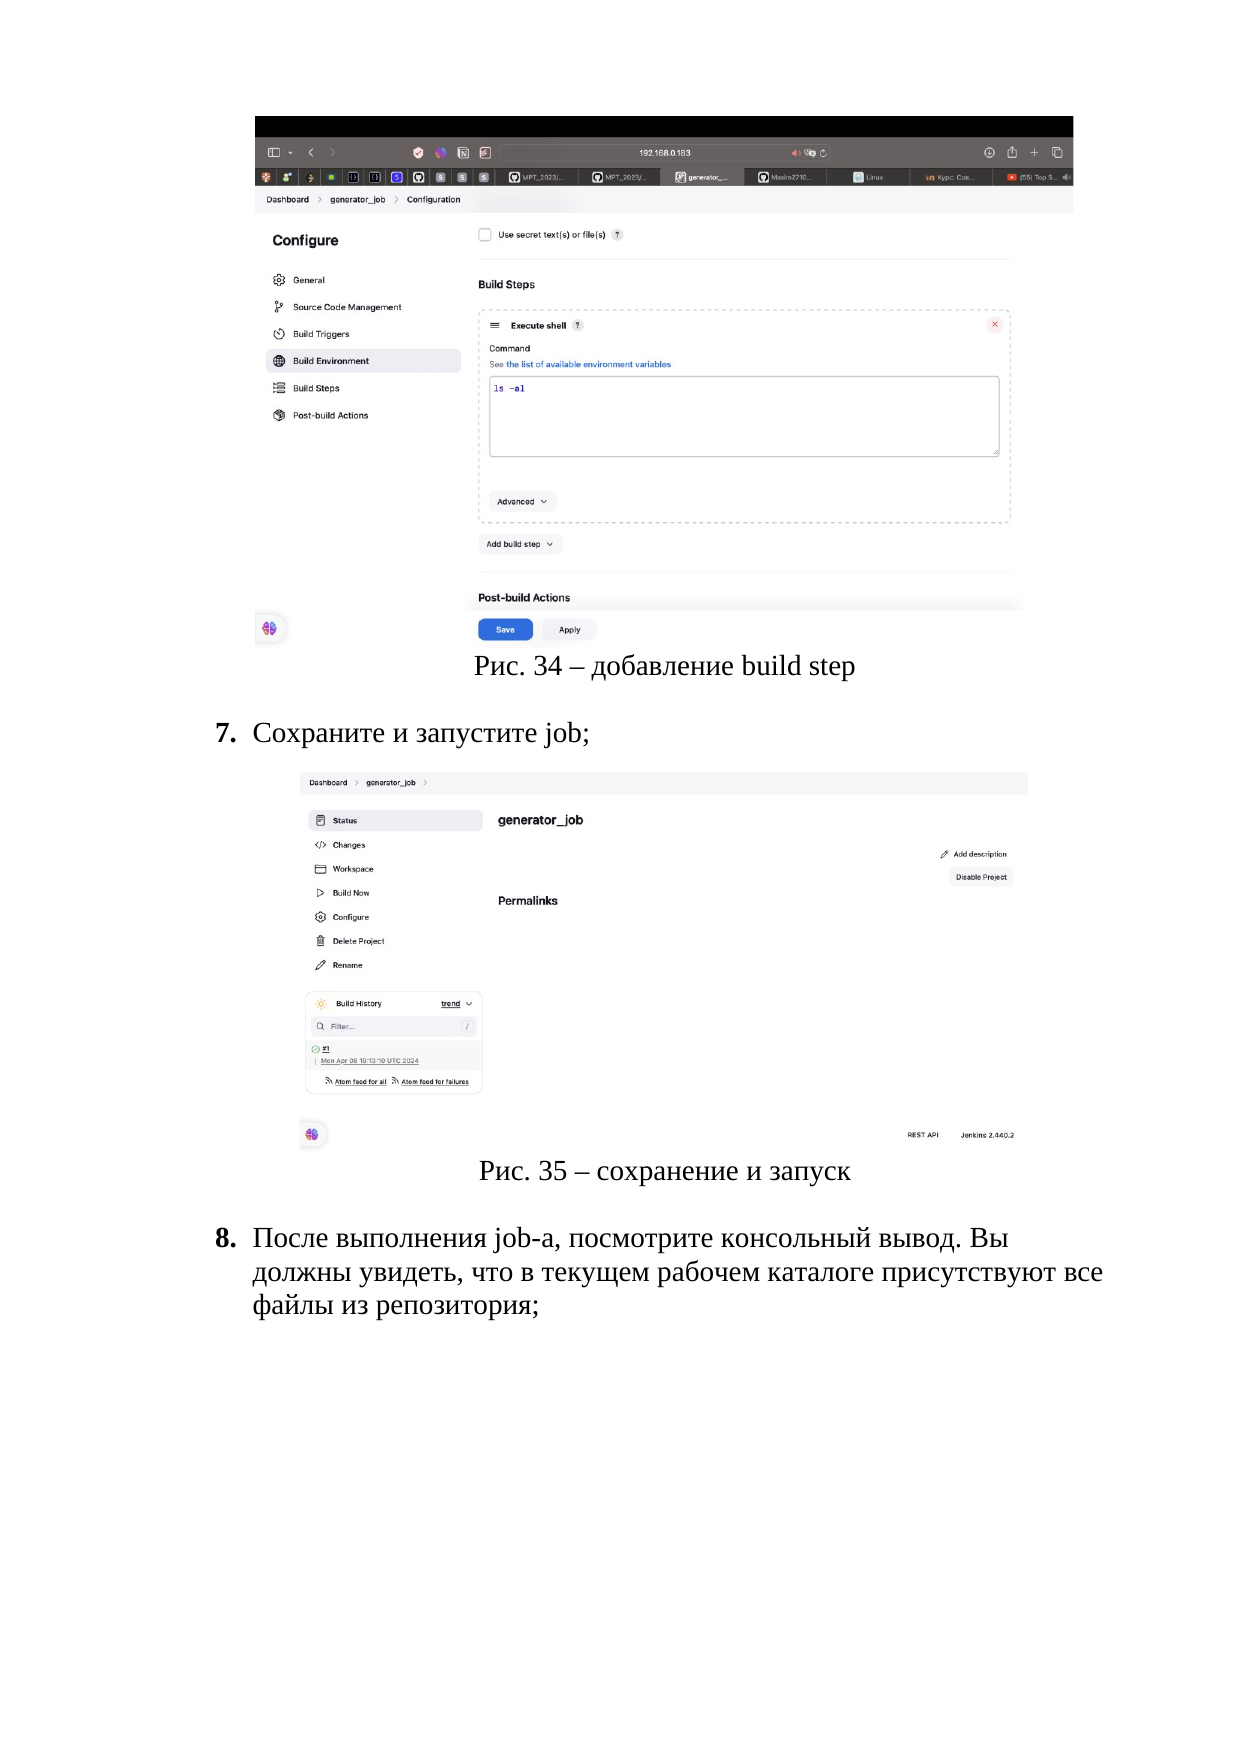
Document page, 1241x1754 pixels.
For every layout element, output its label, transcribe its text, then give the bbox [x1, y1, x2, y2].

list После выполнения job-а, посмотрите консольный вывод. Вы должны увидеть, что в текущем рабочем каталоге присутствуют все файлы из репозитория; [215, 1220, 1111, 1321]
text Рис. 34 – добавление build step [206, 648, 1123, 681]
picture [299, 772, 1029, 1152]
list Сохраните и запустите job; [215, 715, 1163, 748]
text Рис. 35 – сохранение и запуск [207, 1153, 1123, 1187]
picture [255, 116, 1074, 648]
